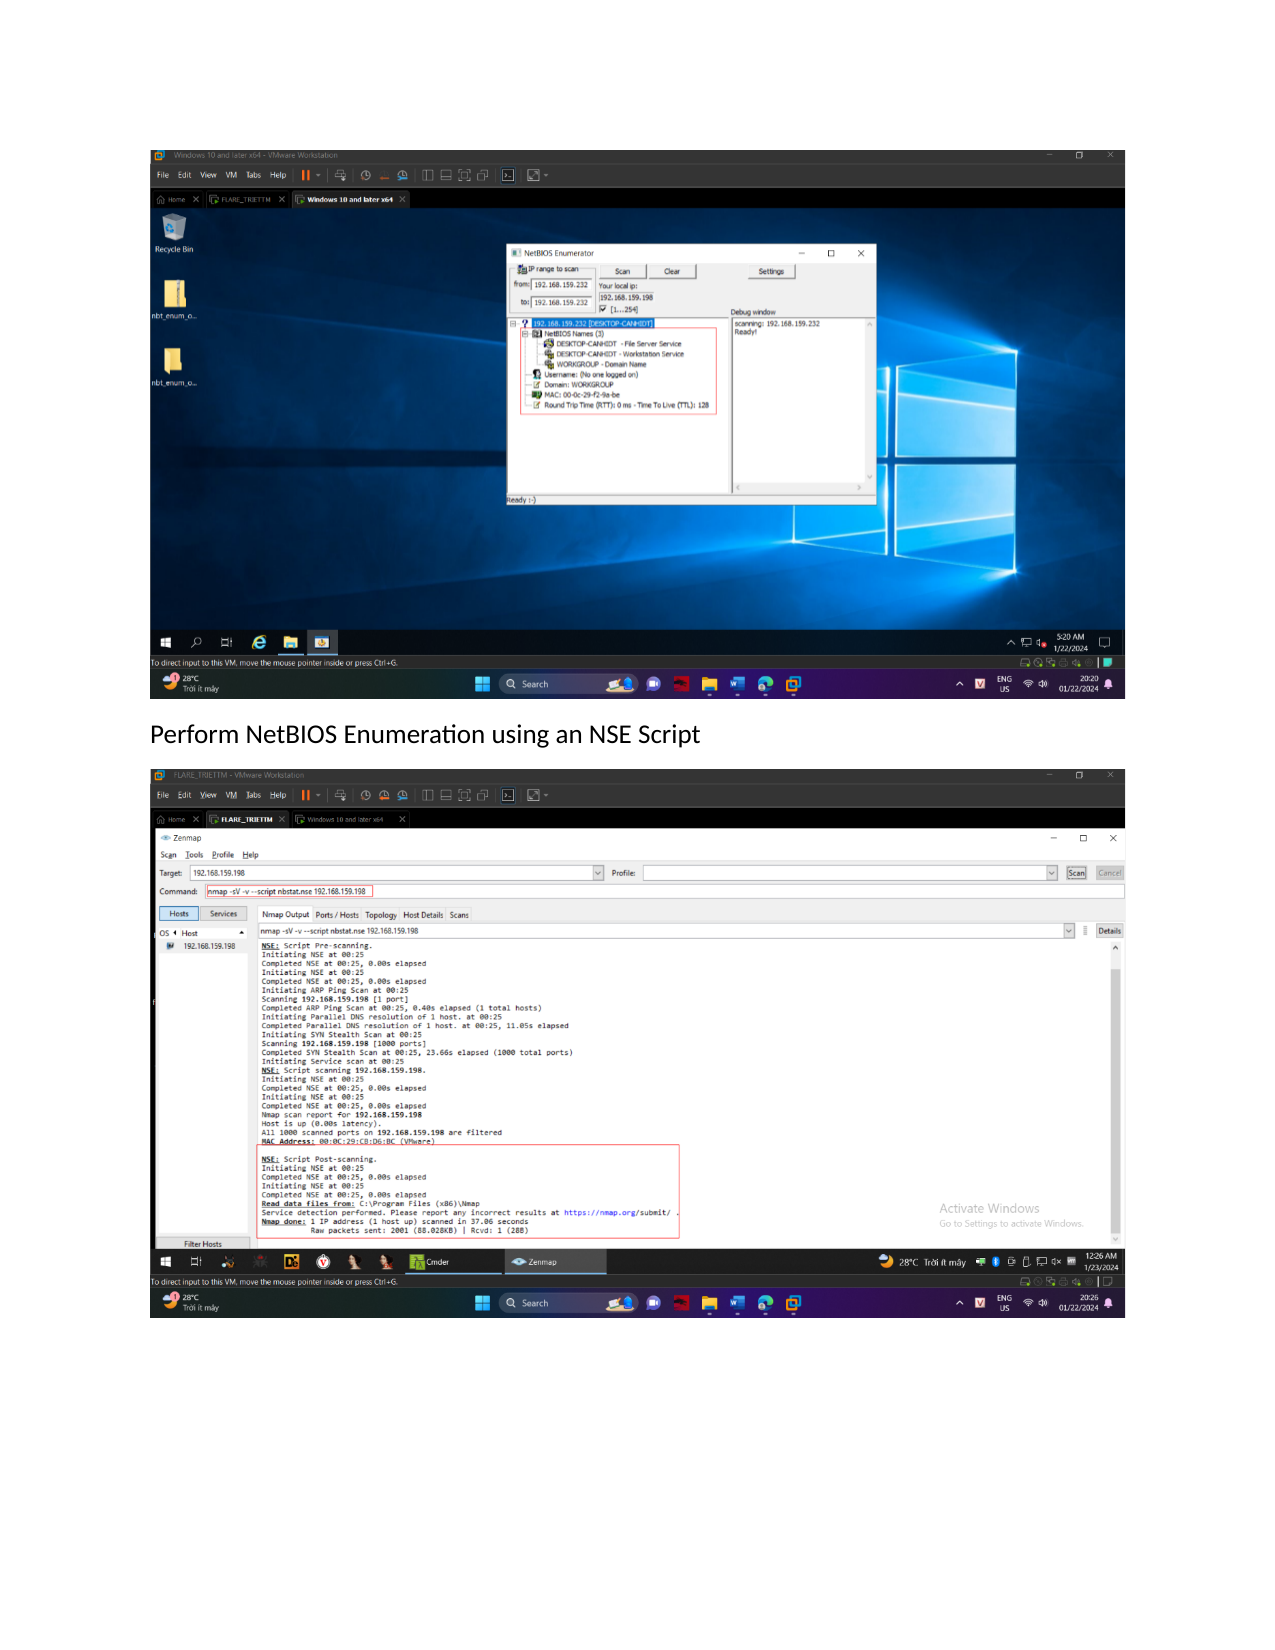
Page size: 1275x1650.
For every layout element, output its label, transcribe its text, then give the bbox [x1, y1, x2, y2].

text Perform NetBIOS Enumeration using an NSE Script [150, 717, 1125, 750]
picture [150, 769, 1125, 1318]
picture [150, 150, 1125, 699]
